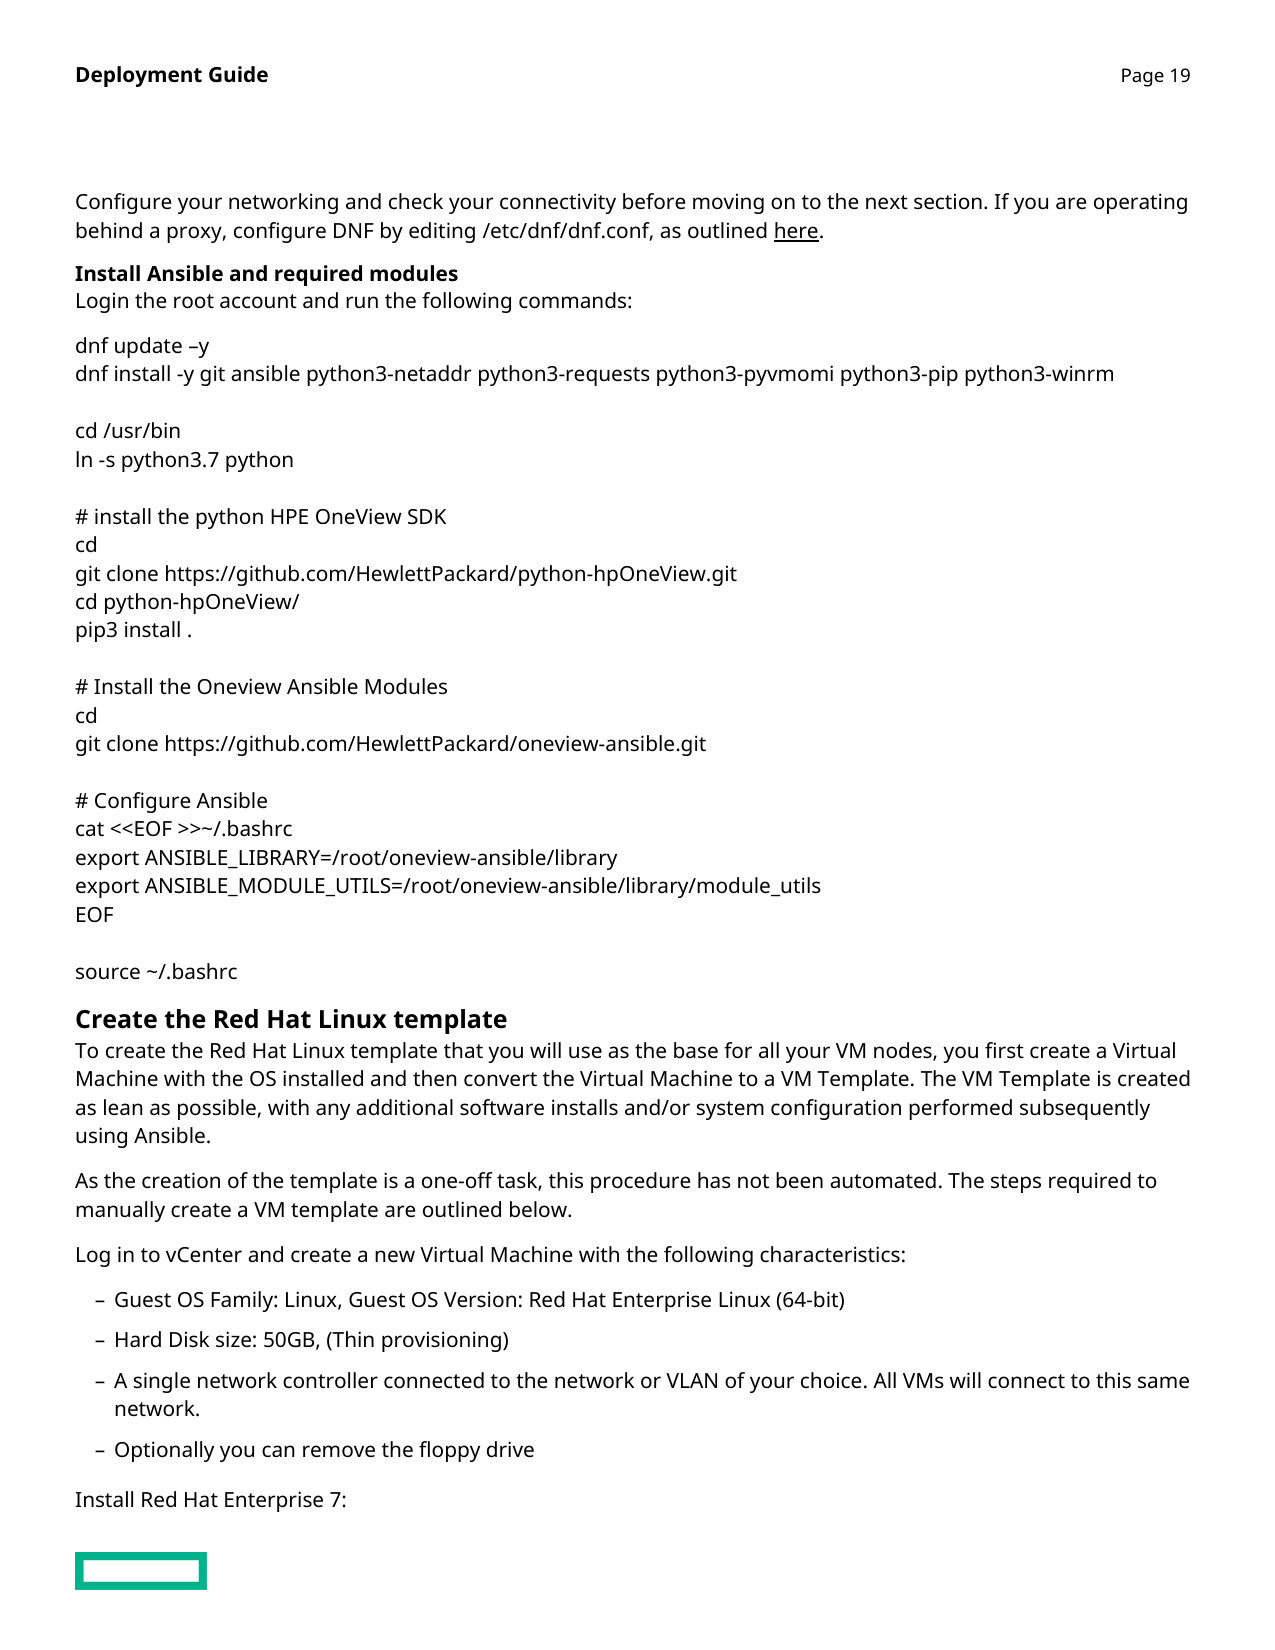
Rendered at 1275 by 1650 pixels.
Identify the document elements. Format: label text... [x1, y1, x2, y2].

text Guest OS Family: Linux, Guest OS Version: Red Hat Enterprise Linux (64-bit) [94, 1285, 1200, 1313]
text As the creation of the template is a one-off task, this procedure has not been automated. The steps required to manually create a VM template are outlined below. [75, 1166, 1200, 1223]
text To create the Red Hat Linux template that you will use as the base for all your VM nodes, you first create a Virtual Machine with the OS installed and then convert the Virtual Machine to a VM Template. The VM Template is created as lean as possible, with any additional software installs and/or system configuration performed subsequently using Ansible. [75, 1036, 1200, 1150]
text Hard Disk size: 50GB, (Thin provisioning) [94, 1325, 1200, 1354]
subtitle Install Ansible and required modules [75, 261, 1200, 286]
text Optionally you can remove the floppy drive [94, 1435, 1200, 1463]
text A single network controller connected to the network or VLAN of your choice. All VMs will connect to this same network. [94, 1366, 1200, 1423]
text Login the root account and run the following commands: [75, 286, 1200, 314]
text dnf update –y dnf install -y git ansible python3-netaddr python3-requests python3-pyvmomi python3-pip python3-winrm cd /usr/bin ln -s python3.7 python # install the python HPE OneView SDK cd git clone https://github.com/HewlettPackard/python-hpOneView.git cd python-hpOneView/ pip3 install . # Install the Oneview Ansible Modules cd git clone https://github.com/HewlettPackard/oneview-ansible.git # Configure Ansible cat <<EOF >>~/.bashrc export ANSIBLE_LIBRARY=/root/oneview-ansible/library export ANSIBLE_MODULE_UTILS=/root/oneview-ansible/library/module_utils EOF source ~/.bashrc [75, 331, 1200, 985]
subtitle Create the Red Hat Linux template [75, 1002, 1200, 1036]
picture [75, 1552, 207, 1590]
text Configure your networking and check your connectivity before moving on to the next section. If you are operating behind a proxy, configure DNF by editing /etc/dnf/dnf.conf, as outlined here. [75, 187, 1200, 244]
text Log in to vCenter and create a new Virtual Machine with the following characteristics: [75, 1240, 1200, 1268]
text Install Red Hat Enterprise 7: [75, 1486, 1200, 1514]
